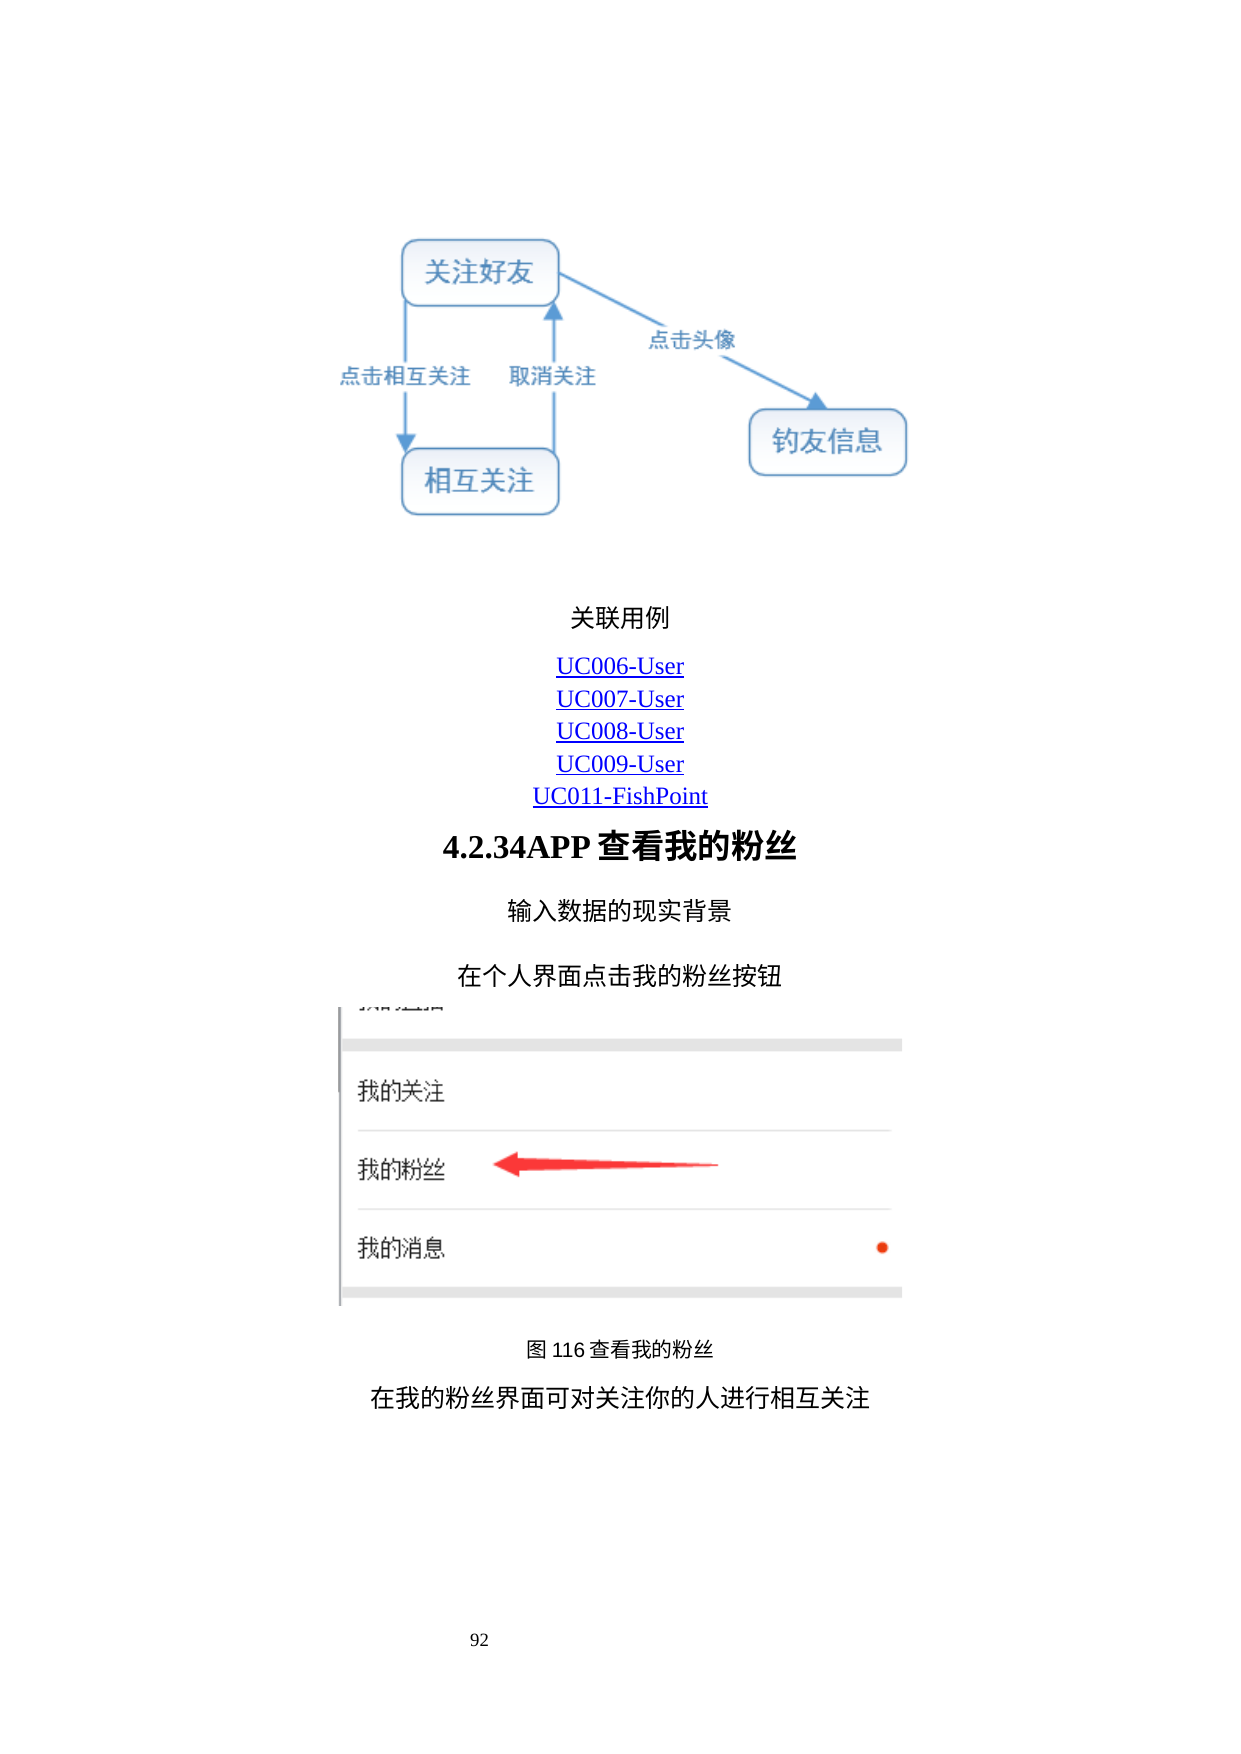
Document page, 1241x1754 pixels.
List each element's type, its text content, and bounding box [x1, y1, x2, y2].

text 在个人界面点击我的粉丝按钮 [187, 942, 1053, 1007]
text 关联用例 [187, 584, 1053, 649]
text UC006-User [187, 649, 1053, 682]
text 4.2.34APP查看我的粉丝 [187, 812, 1053, 877]
text UC007-User [187, 682, 1053, 714]
picture [338, 1007, 903, 1306]
text UC009-User [187, 747, 1053, 779]
text 图 116查看我的粉丝 [187, 1332, 1053, 1364]
picture [278, 162, 962, 575]
text UC011-FishPoint [187, 779, 1053, 812]
text UC008-User [187, 714, 1053, 747]
text 在我的粉丝界面可对关注你的人进行相互关注 [187, 1364, 1053, 1429]
text 输入数据的现实背景 [187, 877, 1053, 942]
